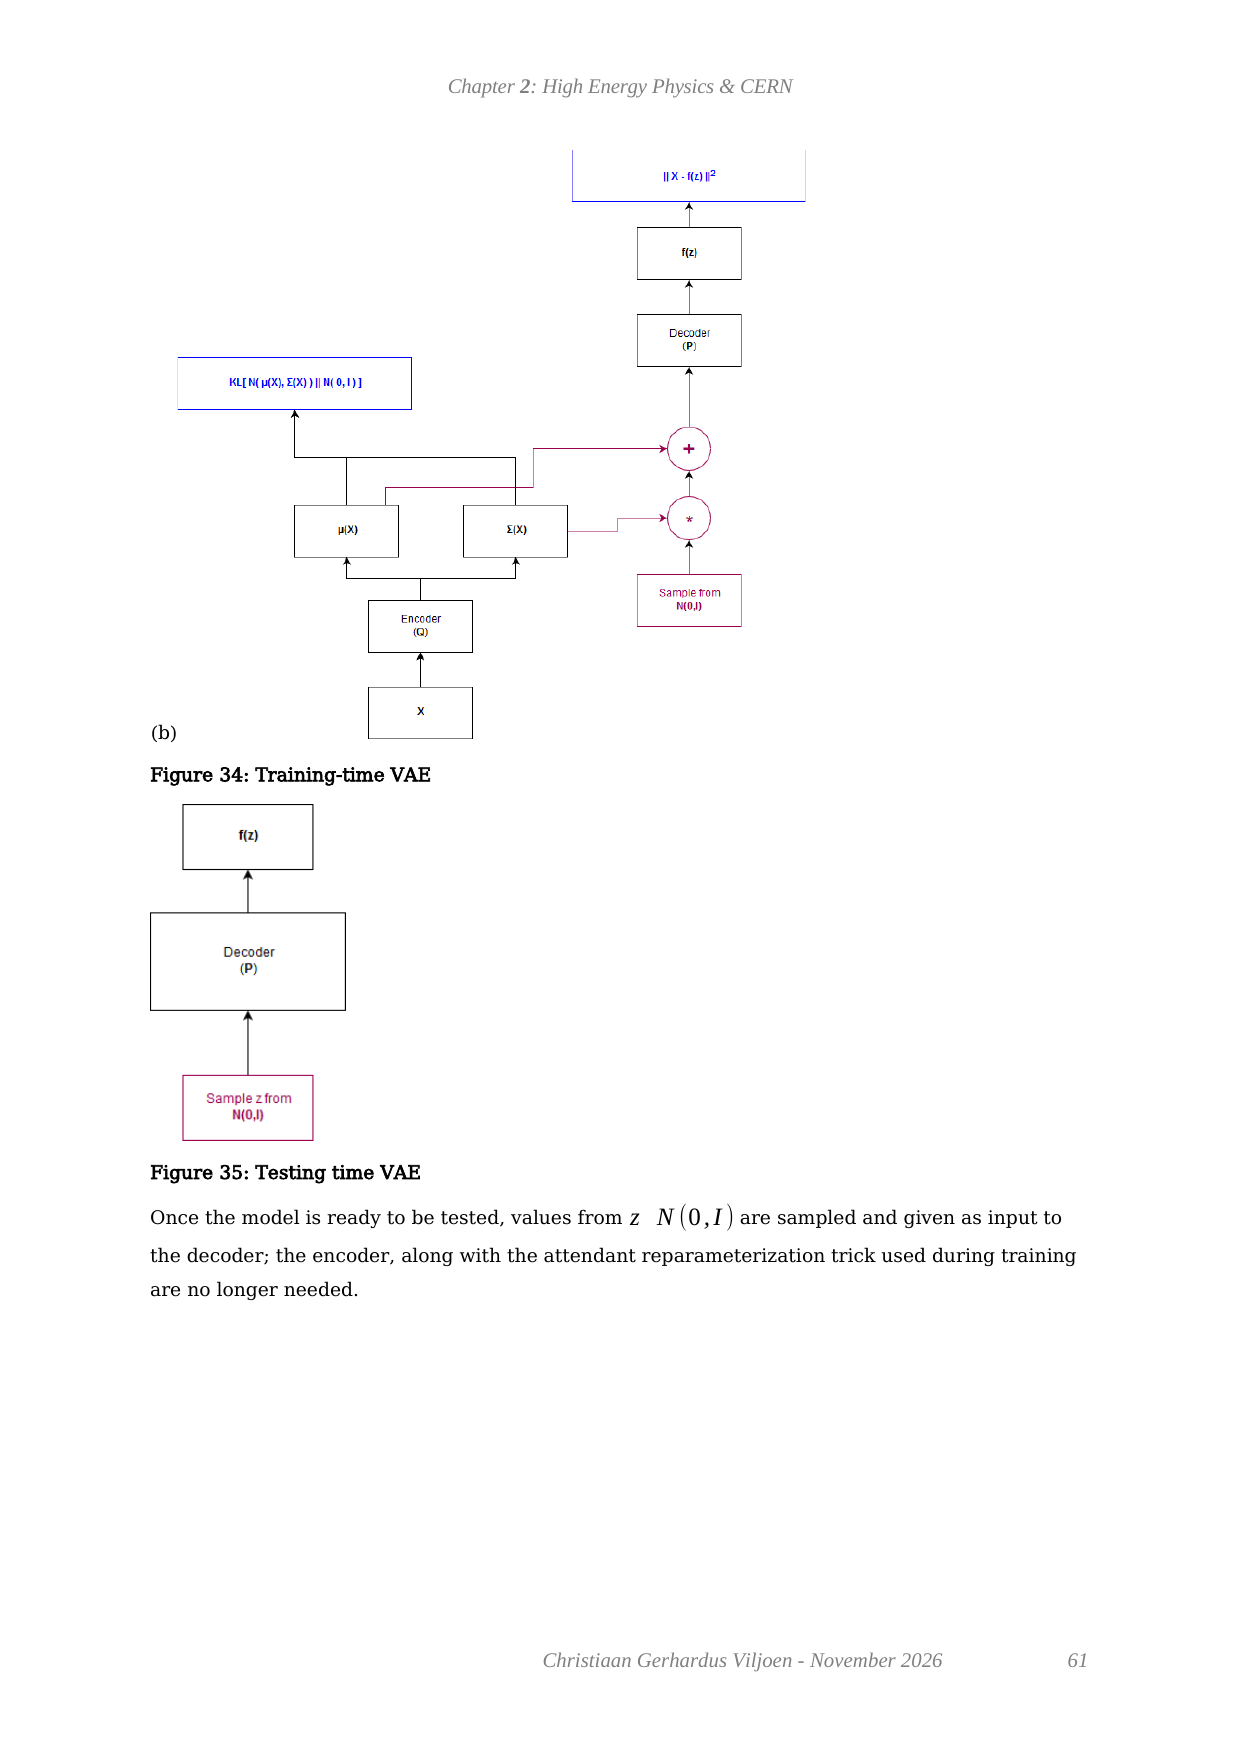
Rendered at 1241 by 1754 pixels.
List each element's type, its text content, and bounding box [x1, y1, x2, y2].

text Figure 35: Testing time VAE [150, 1160, 1090, 1183]
picture [177, 150, 806, 739]
text Figure 34: Training-time VAE [150, 762, 1090, 785]
text Once the model is ready to be tested, values from are sampled and given as input to the decoder; the encoder, along with the attendant reparameterization trick used during training are no longer needed. [150, 1202, 1090, 1300]
picture [150, 804, 346, 1141]
